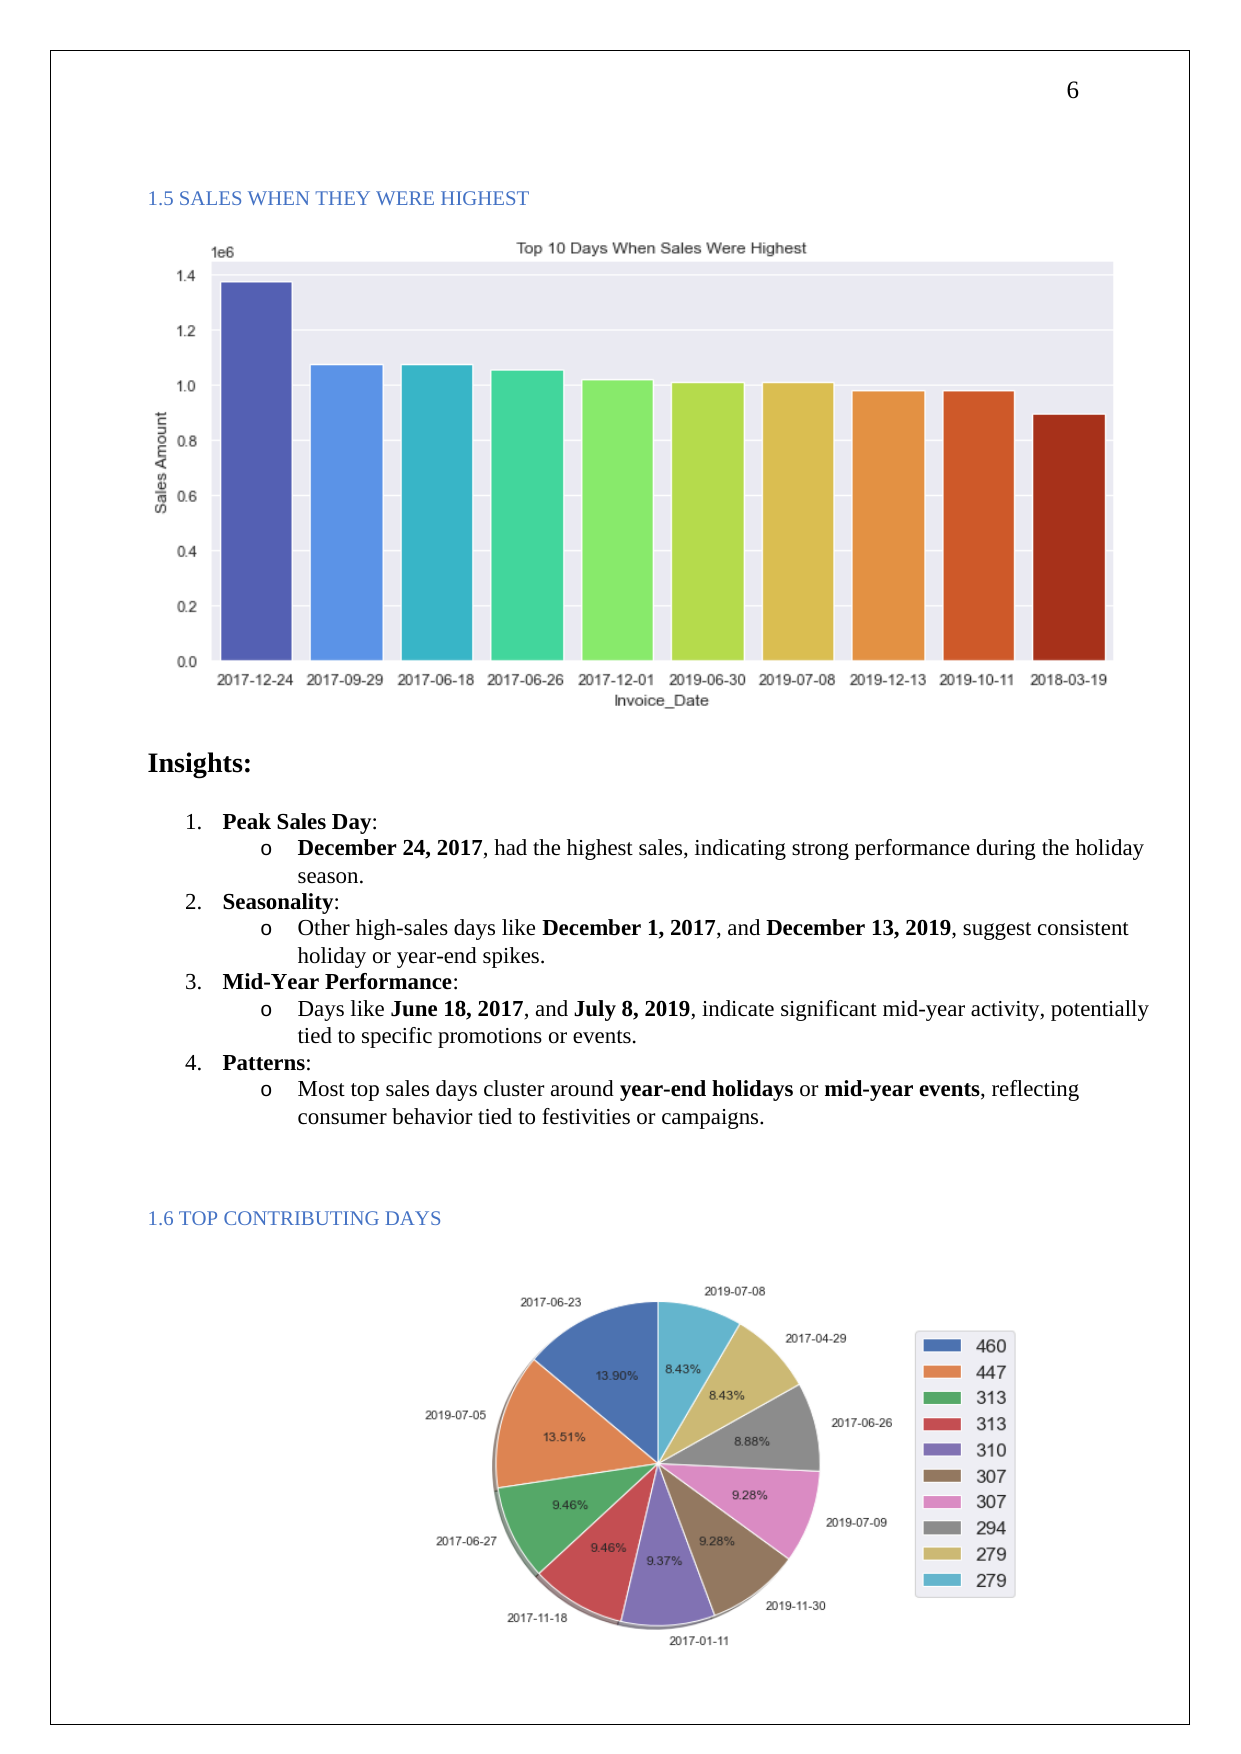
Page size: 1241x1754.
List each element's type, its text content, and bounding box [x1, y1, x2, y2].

list Other high-sales days like December 1, 2017, and December 13, 2019, suggest consistent holiday or year-end spikes. [260, 914, 1166, 968]
list Mid-Year Performance: [185, 968, 1166, 995]
text 1.6 TOP CONTRIBUTING DAYS [147, 1206, 1166, 1230]
list Peak Sales Day: [185, 808, 1166, 834]
list Seasonality: [185, 888, 1166, 914]
picture [283, 1278, 1031, 1655]
text 1.5 SALES WHEN THEY WERE HIGHEST [147, 186, 1166, 210]
list Days like June 18, 2017, and July 8, 2019, indicate significant mid-year activity, potentially tied to specific promotions or events. [260, 995, 1166, 1049]
list Patterns: [185, 1049, 1166, 1075]
list December 24, 2017, had the highest sales, indicating strong performance during the holiday season. [260, 834, 1166, 888]
list Most top sales days cluster around year-end holidays or mid-year events, reflecting consumer behavior tied to festivities or campaigns. [260, 1075, 1166, 1129]
text Insights: [147, 746, 1166, 779]
picture [147, 233, 1123, 717]
